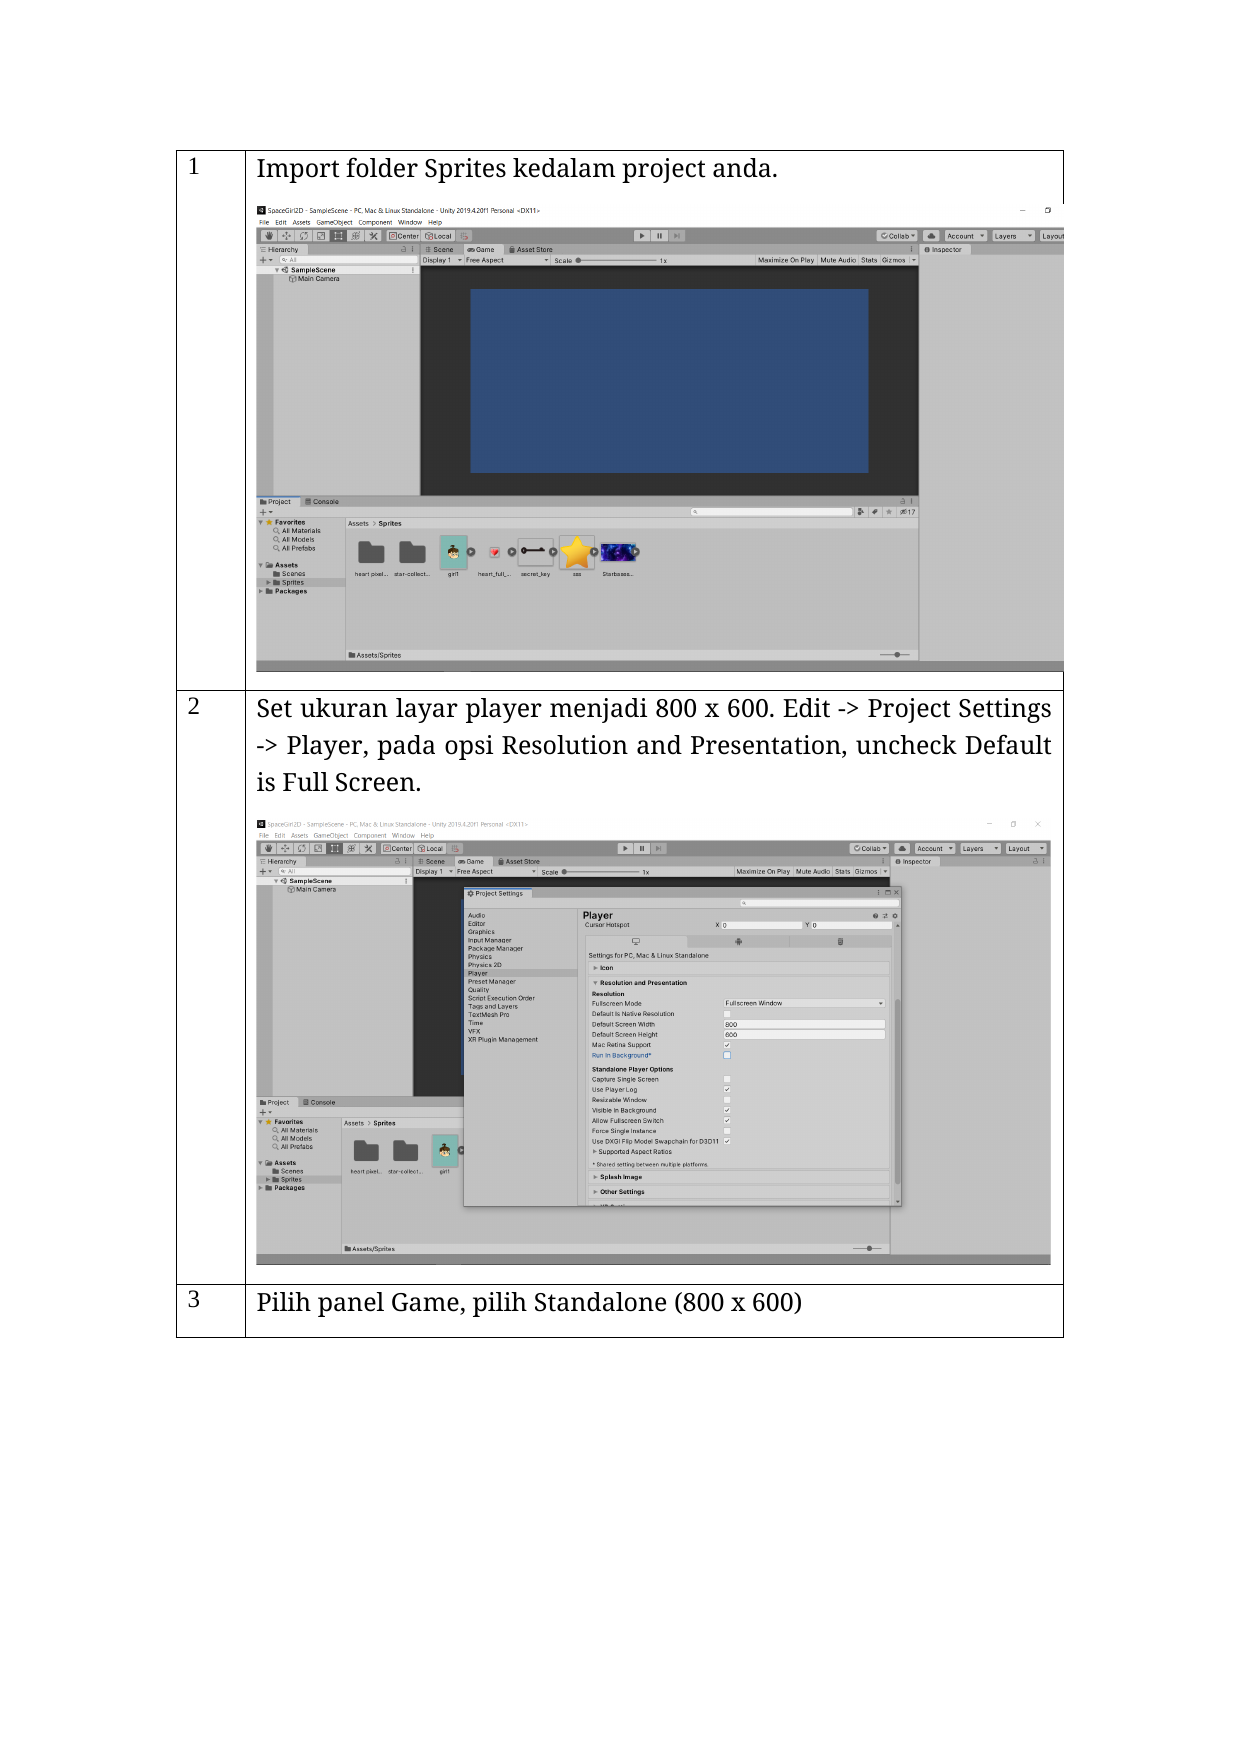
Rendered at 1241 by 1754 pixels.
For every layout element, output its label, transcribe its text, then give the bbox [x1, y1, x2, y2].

table_cell Import folder Sprites kedalam project anda. [246, 151, 1063, 690]
picture [256, 818, 1051, 1265]
table_cell 2 [177, 691, 245, 1283]
picture [256, 204, 1064, 672]
table_cell 1 [177, 151, 245, 690]
table_cell 3 [177, 1285, 245, 1337]
table_cell Set ukuran layar player menjadi 800 x 600. Edit -> Project Settings -> Player, pada opsi Resolution and Presentation, uncheck Default is Full Screen. [246, 691, 1063, 1283]
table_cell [246, 1285, 1063, 1337]
